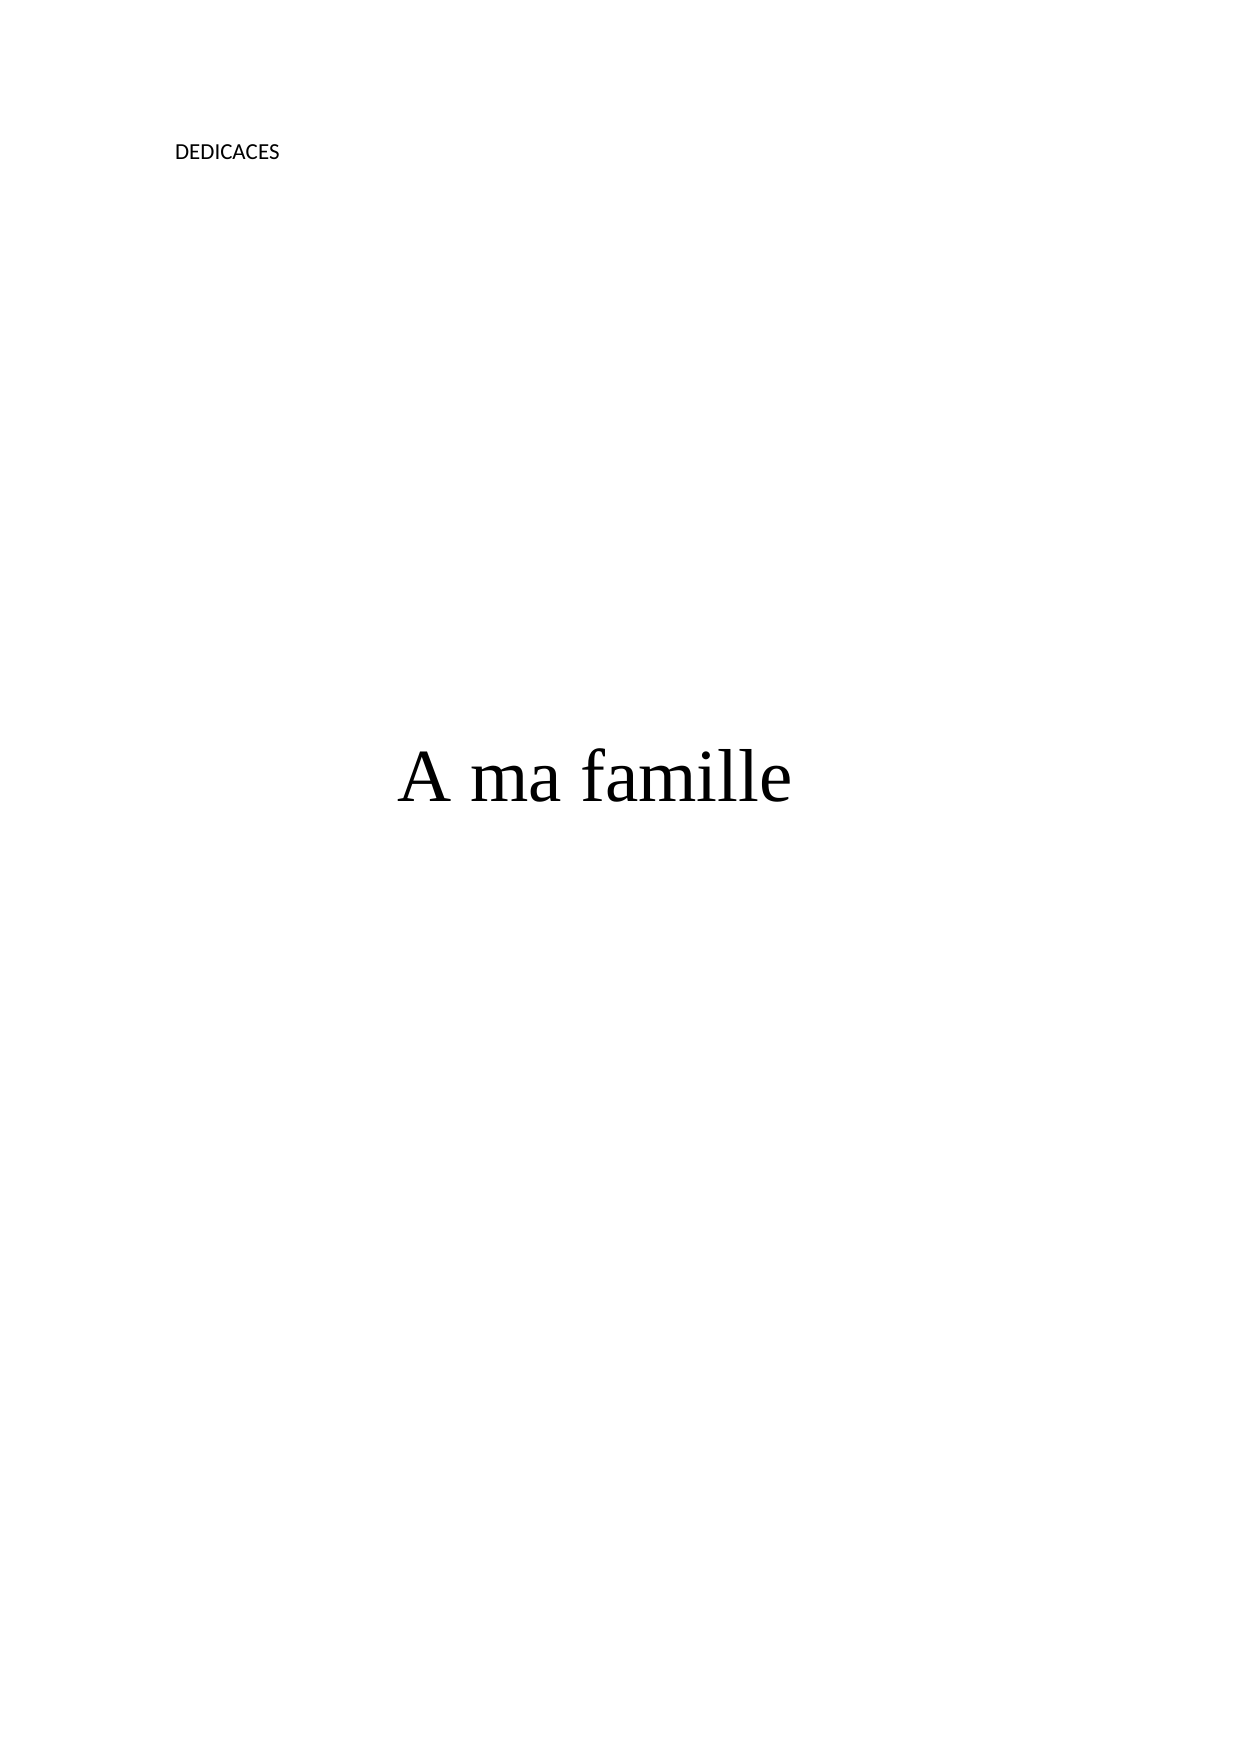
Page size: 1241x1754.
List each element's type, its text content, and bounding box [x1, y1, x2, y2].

subtitle DEDICACES [175, 137, 1151, 166]
